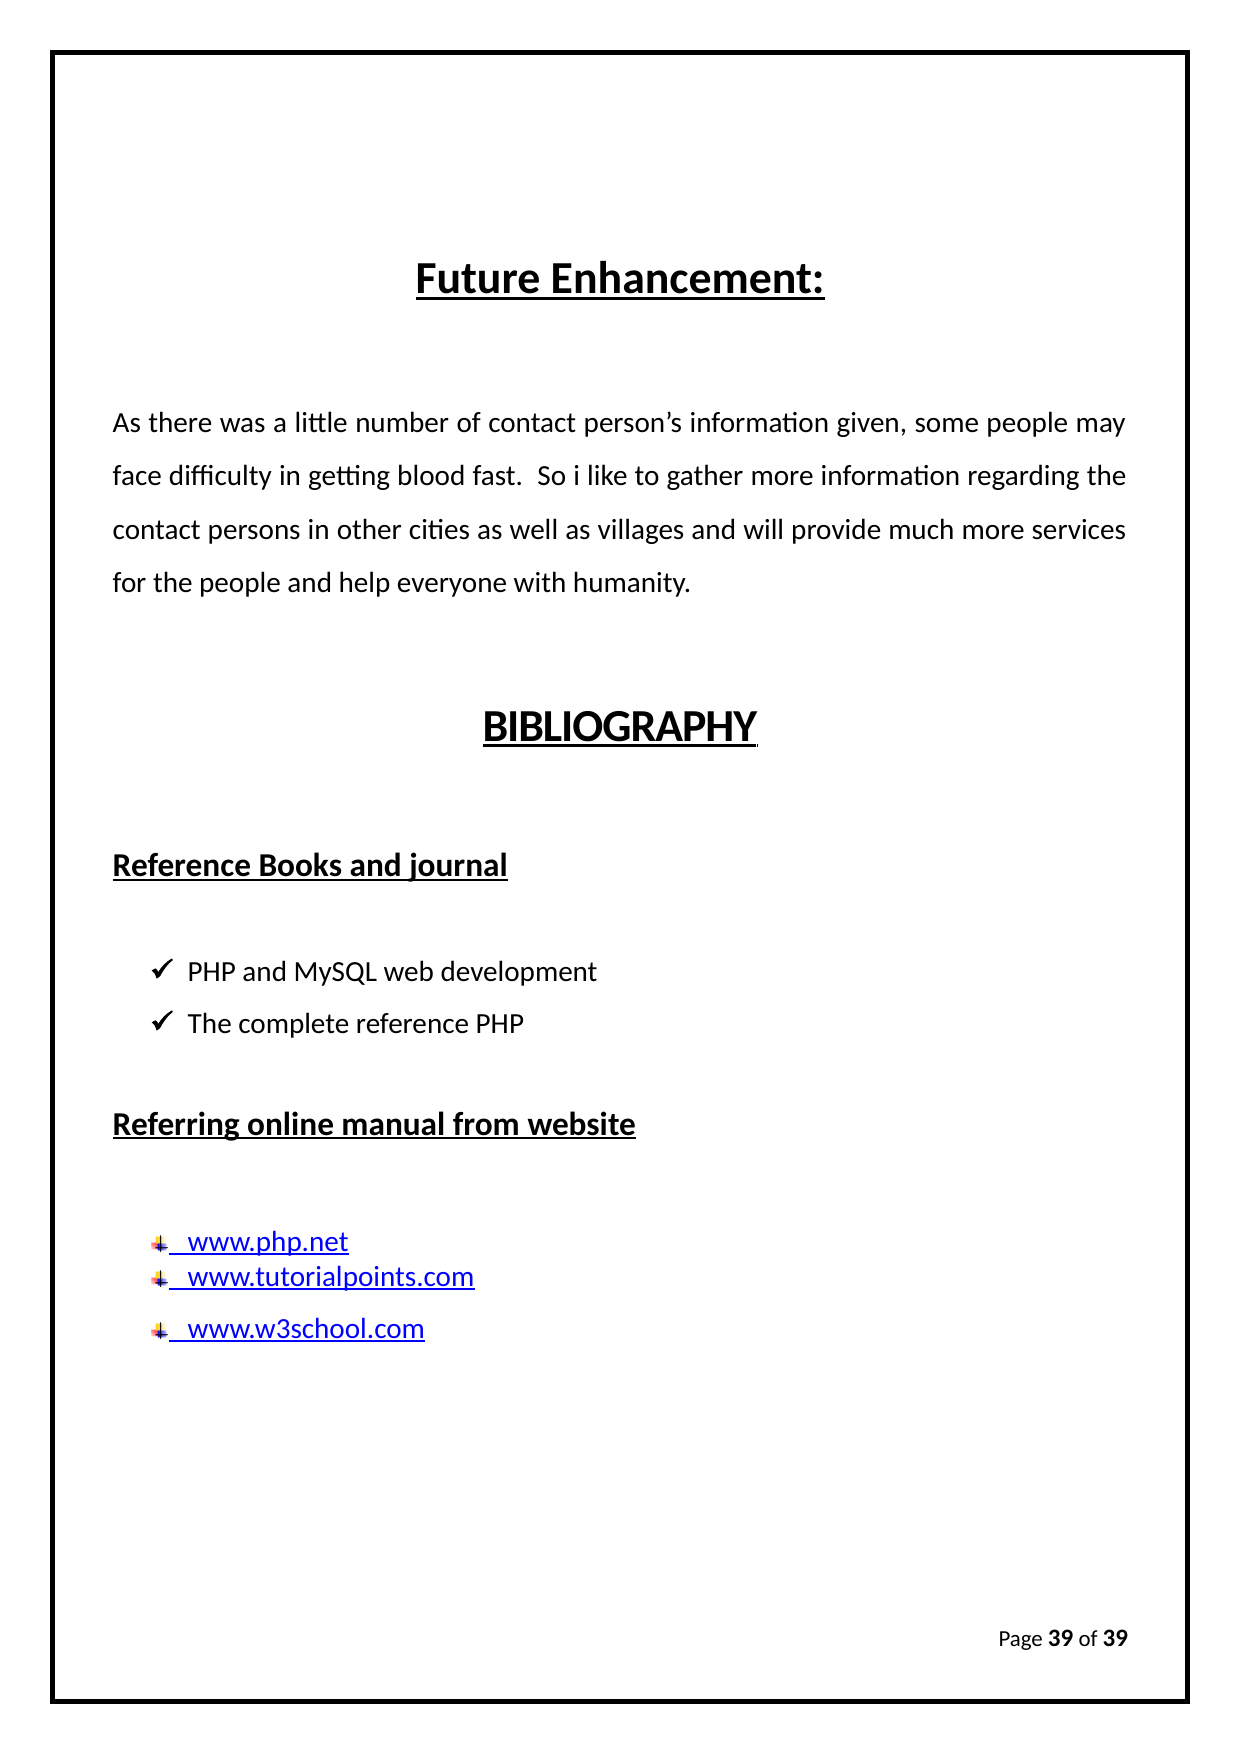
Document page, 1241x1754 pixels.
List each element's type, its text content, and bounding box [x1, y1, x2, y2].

text Reference Books and journal [112, 844, 1128, 885]
text Future Enhancement: [112, 249, 1128, 305]
picture [151, 1234, 168, 1252]
text Referring online manual from website [112, 1107, 1128, 1142]
list The complete reference PHP [150, 1009, 1128, 1039]
picture [151, 1269, 168, 1287]
title BIBLIOGRAPHY [112, 697, 1128, 753]
list www.tutorialpoints.com [150, 1258, 1128, 1293]
list PHP and MySQL web development [150, 954, 1128, 989]
list www.php.net [150, 1223, 1128, 1258]
list www.w3school.com [150, 1310, 1128, 1345]
picture [151, 1321, 168, 1339]
text As there was a little number of contact person’s information given, some people may face difficulty in getting blood fast. So i like to gather more information regarding the contact persons in other cities as well as villages and will provide much more services for the people and help everyone with humanity. [112, 404, 1128, 600]
